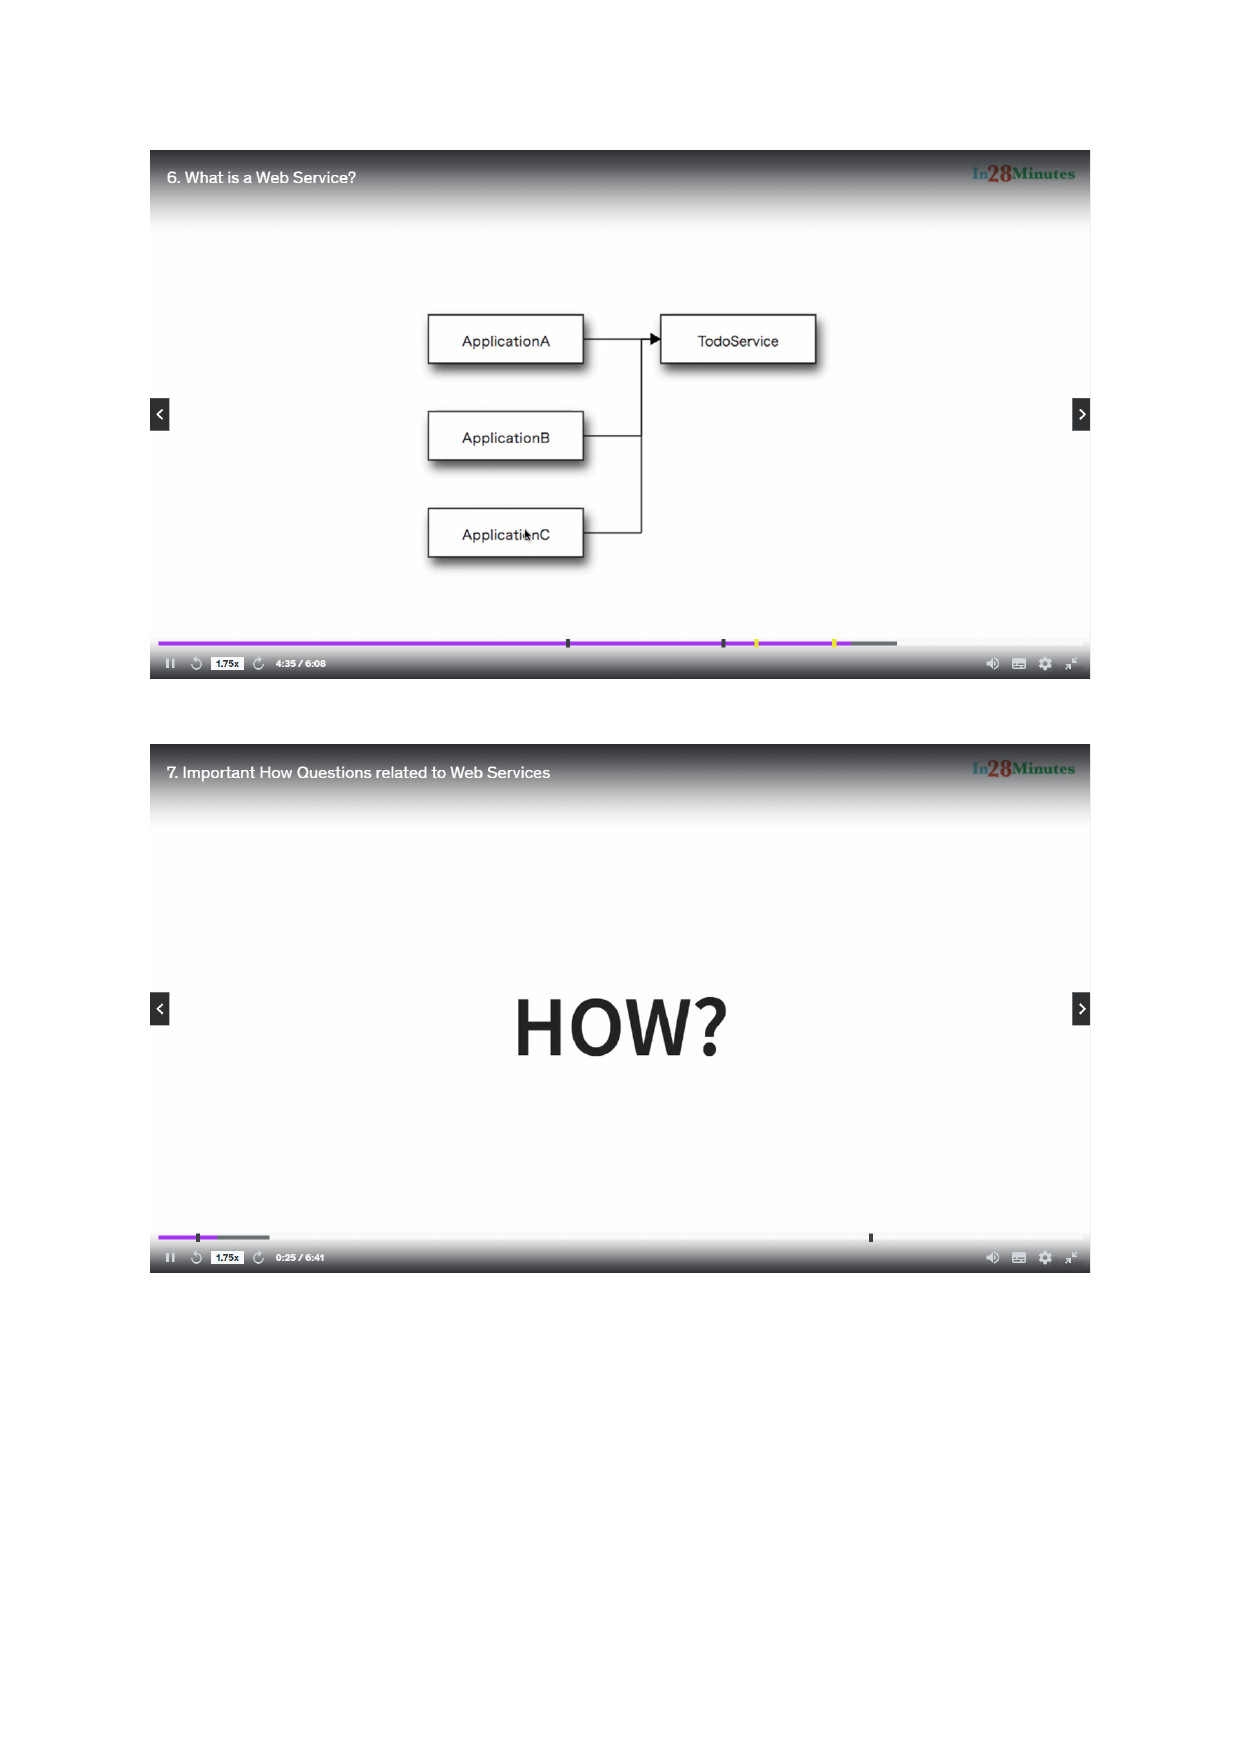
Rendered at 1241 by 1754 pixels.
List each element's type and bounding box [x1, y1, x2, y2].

picture [150, 150, 1091, 679]
picture [150, 744, 1091, 1273]
